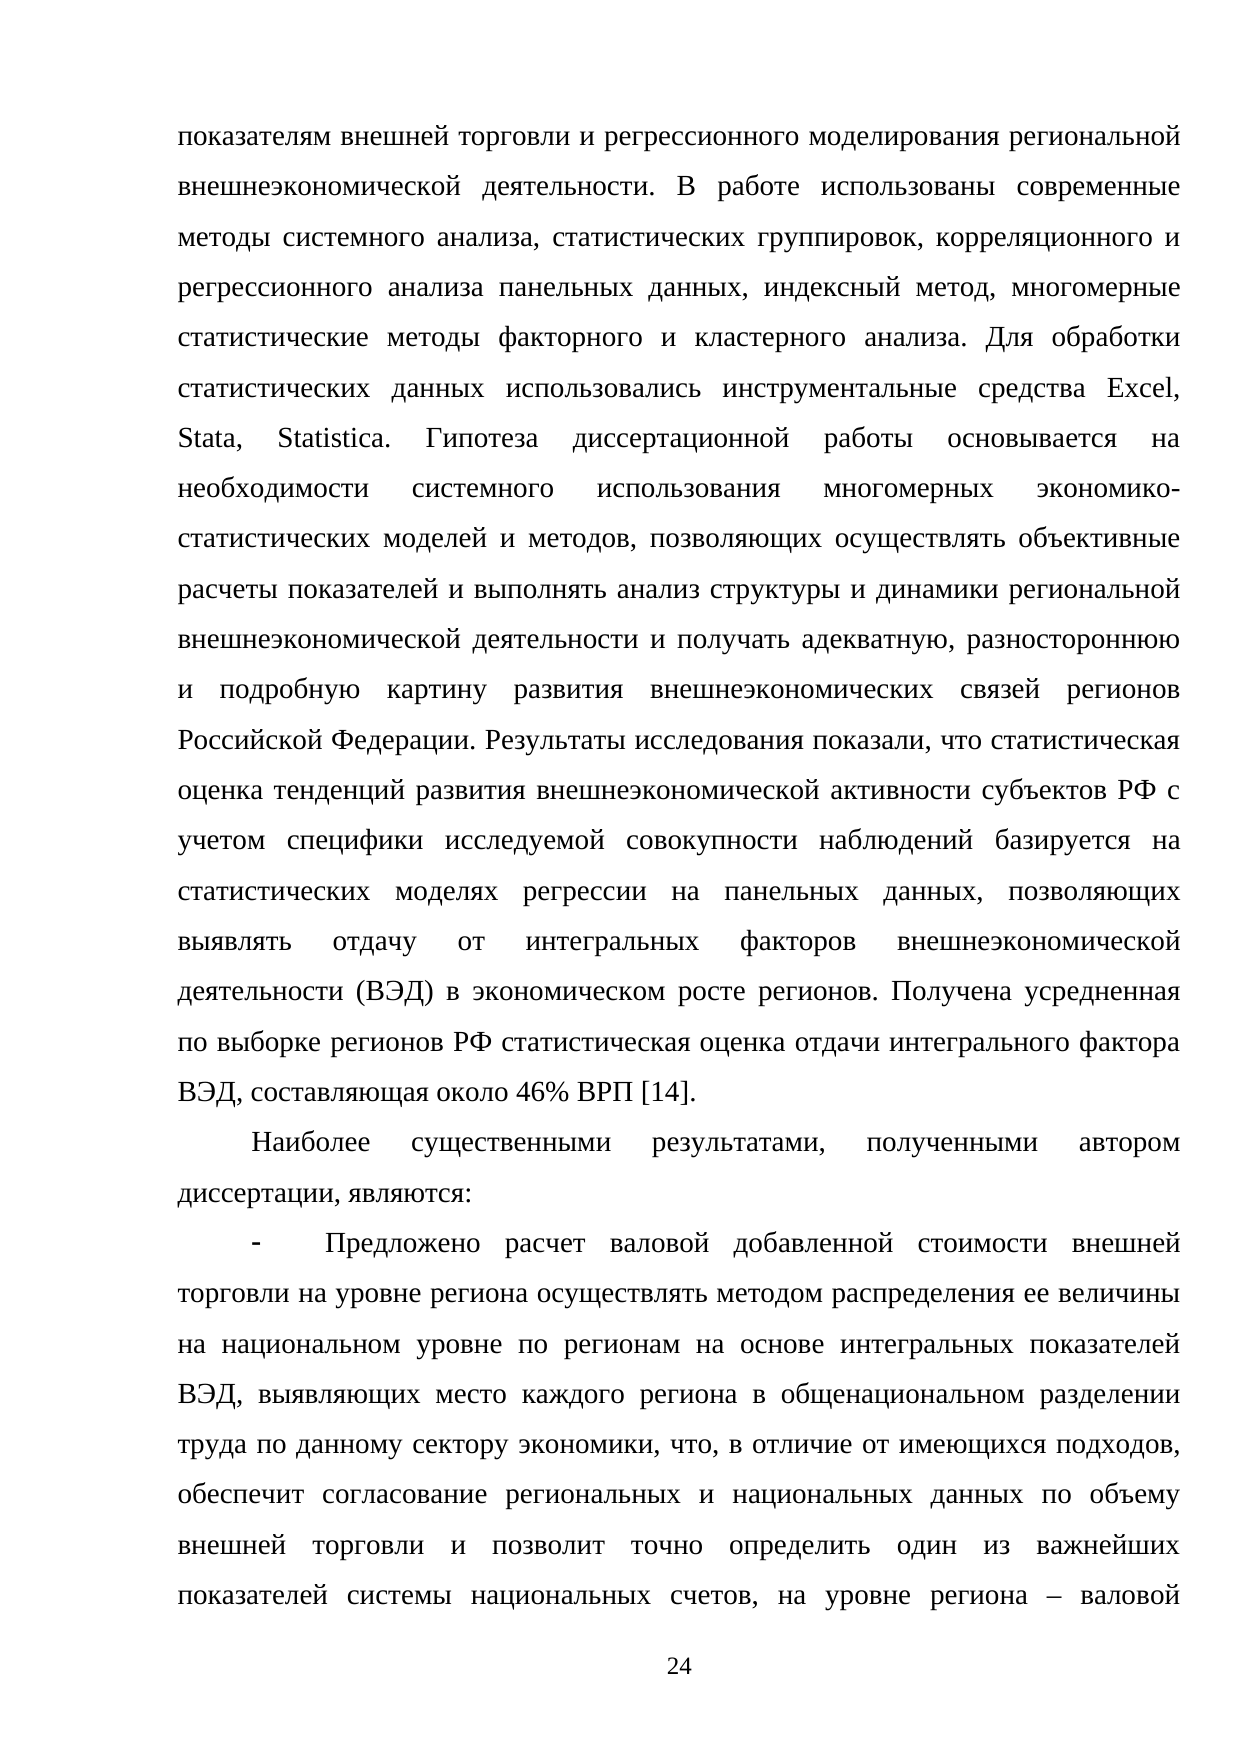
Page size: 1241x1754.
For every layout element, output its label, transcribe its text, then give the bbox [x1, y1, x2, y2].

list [177, 1225, 1181, 1611]
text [177, 118, 1181, 1108]
text Наиболее существенными результатами, полученными автором диссертации, являются: [177, 1124, 1181, 1208]
